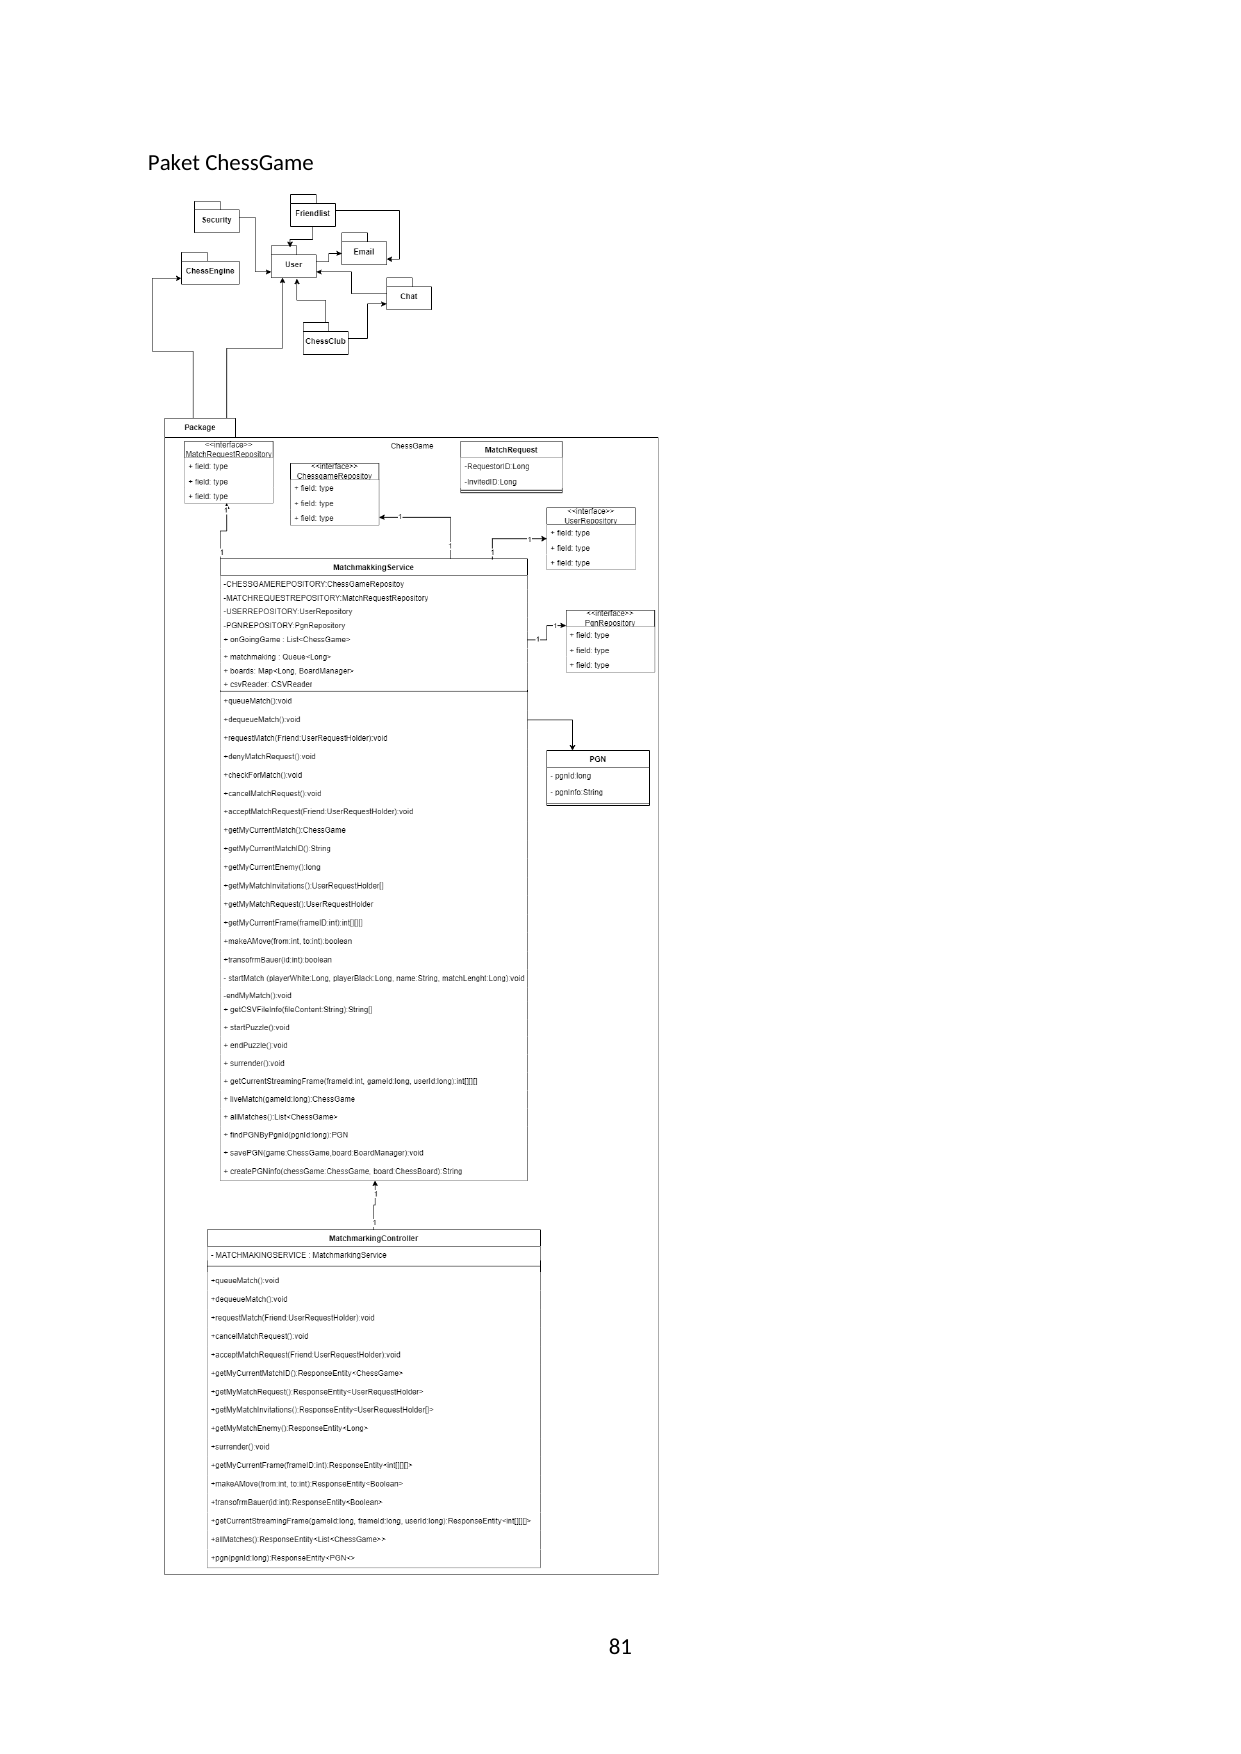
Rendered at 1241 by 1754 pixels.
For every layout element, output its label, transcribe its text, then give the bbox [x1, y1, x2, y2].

text Paket ChessGame [148, 148, 1093, 176]
picture [147, 194, 659, 1575]
